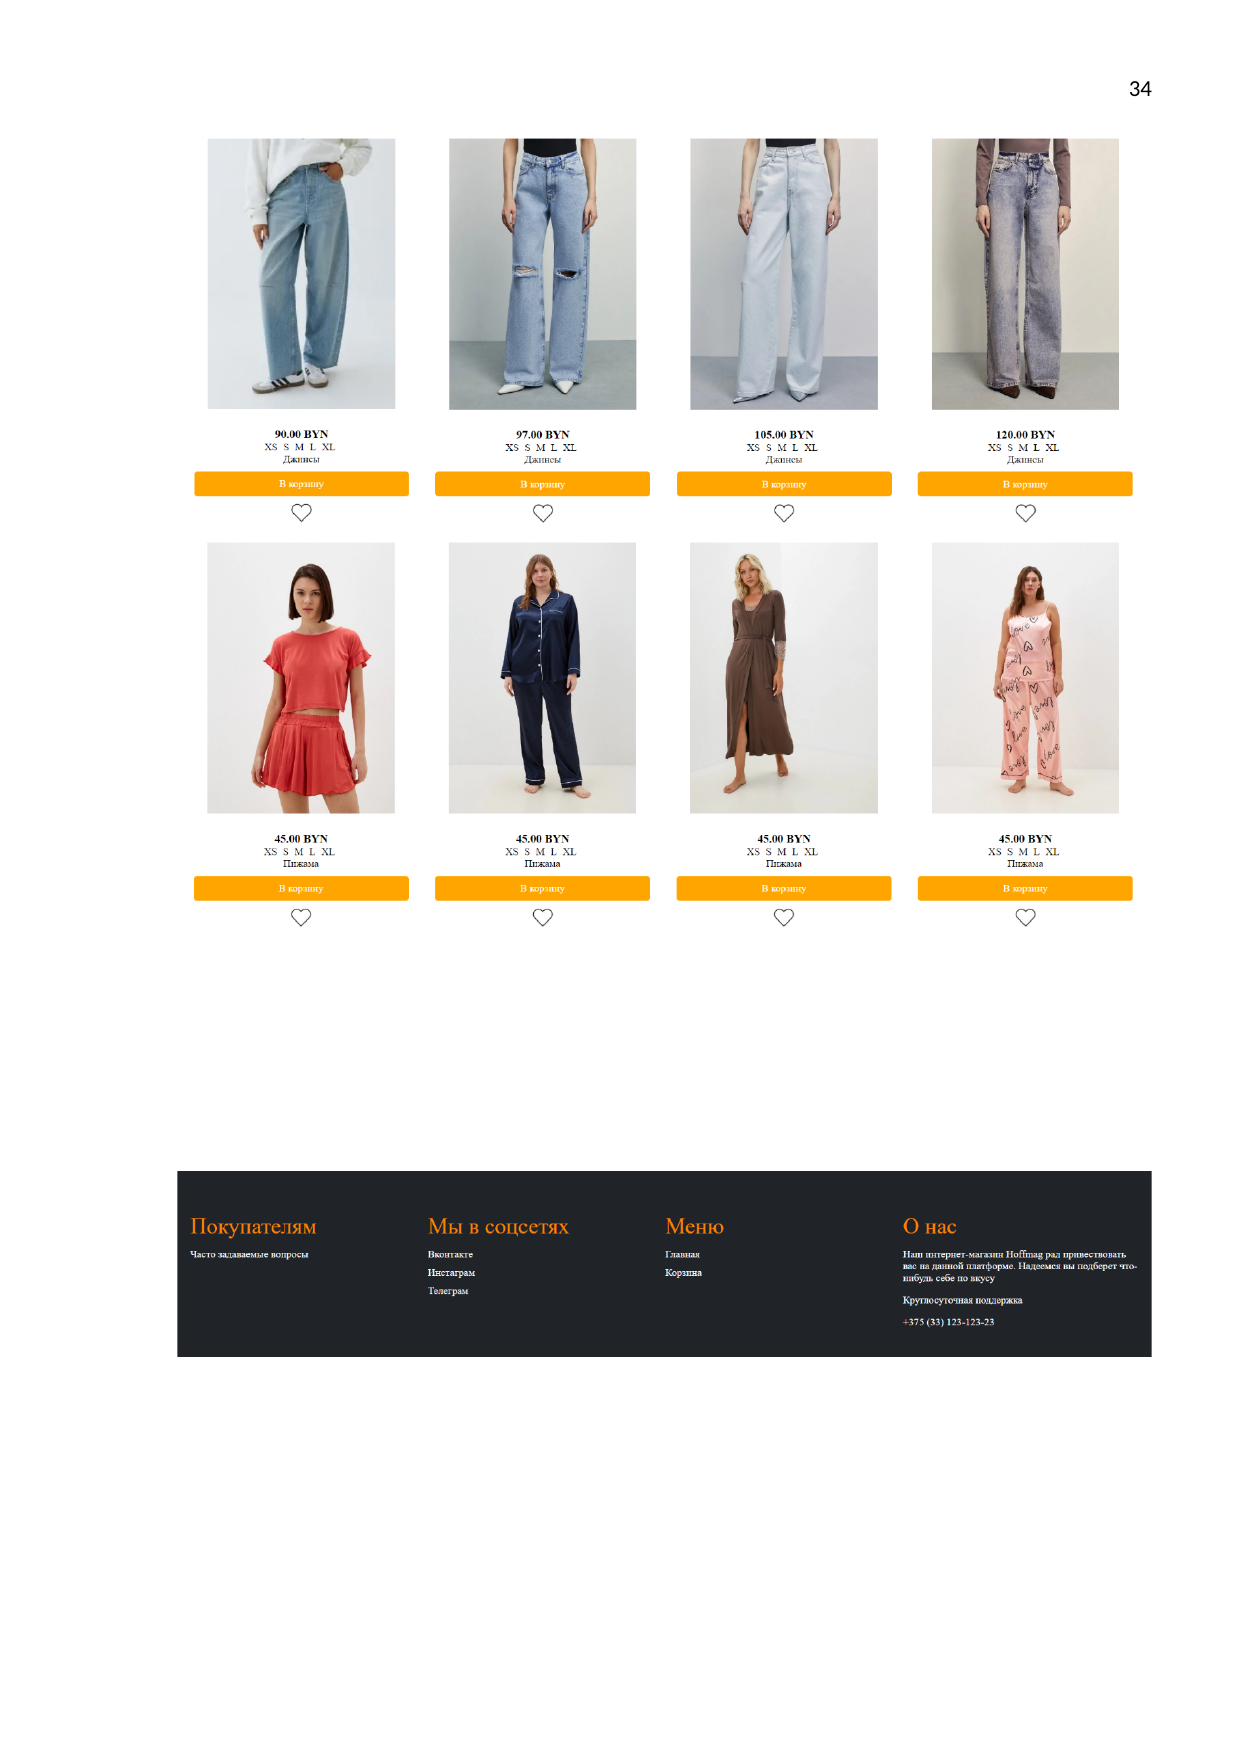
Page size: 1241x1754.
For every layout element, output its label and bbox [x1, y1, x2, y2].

picture [177, 129, 1152, 1357]
